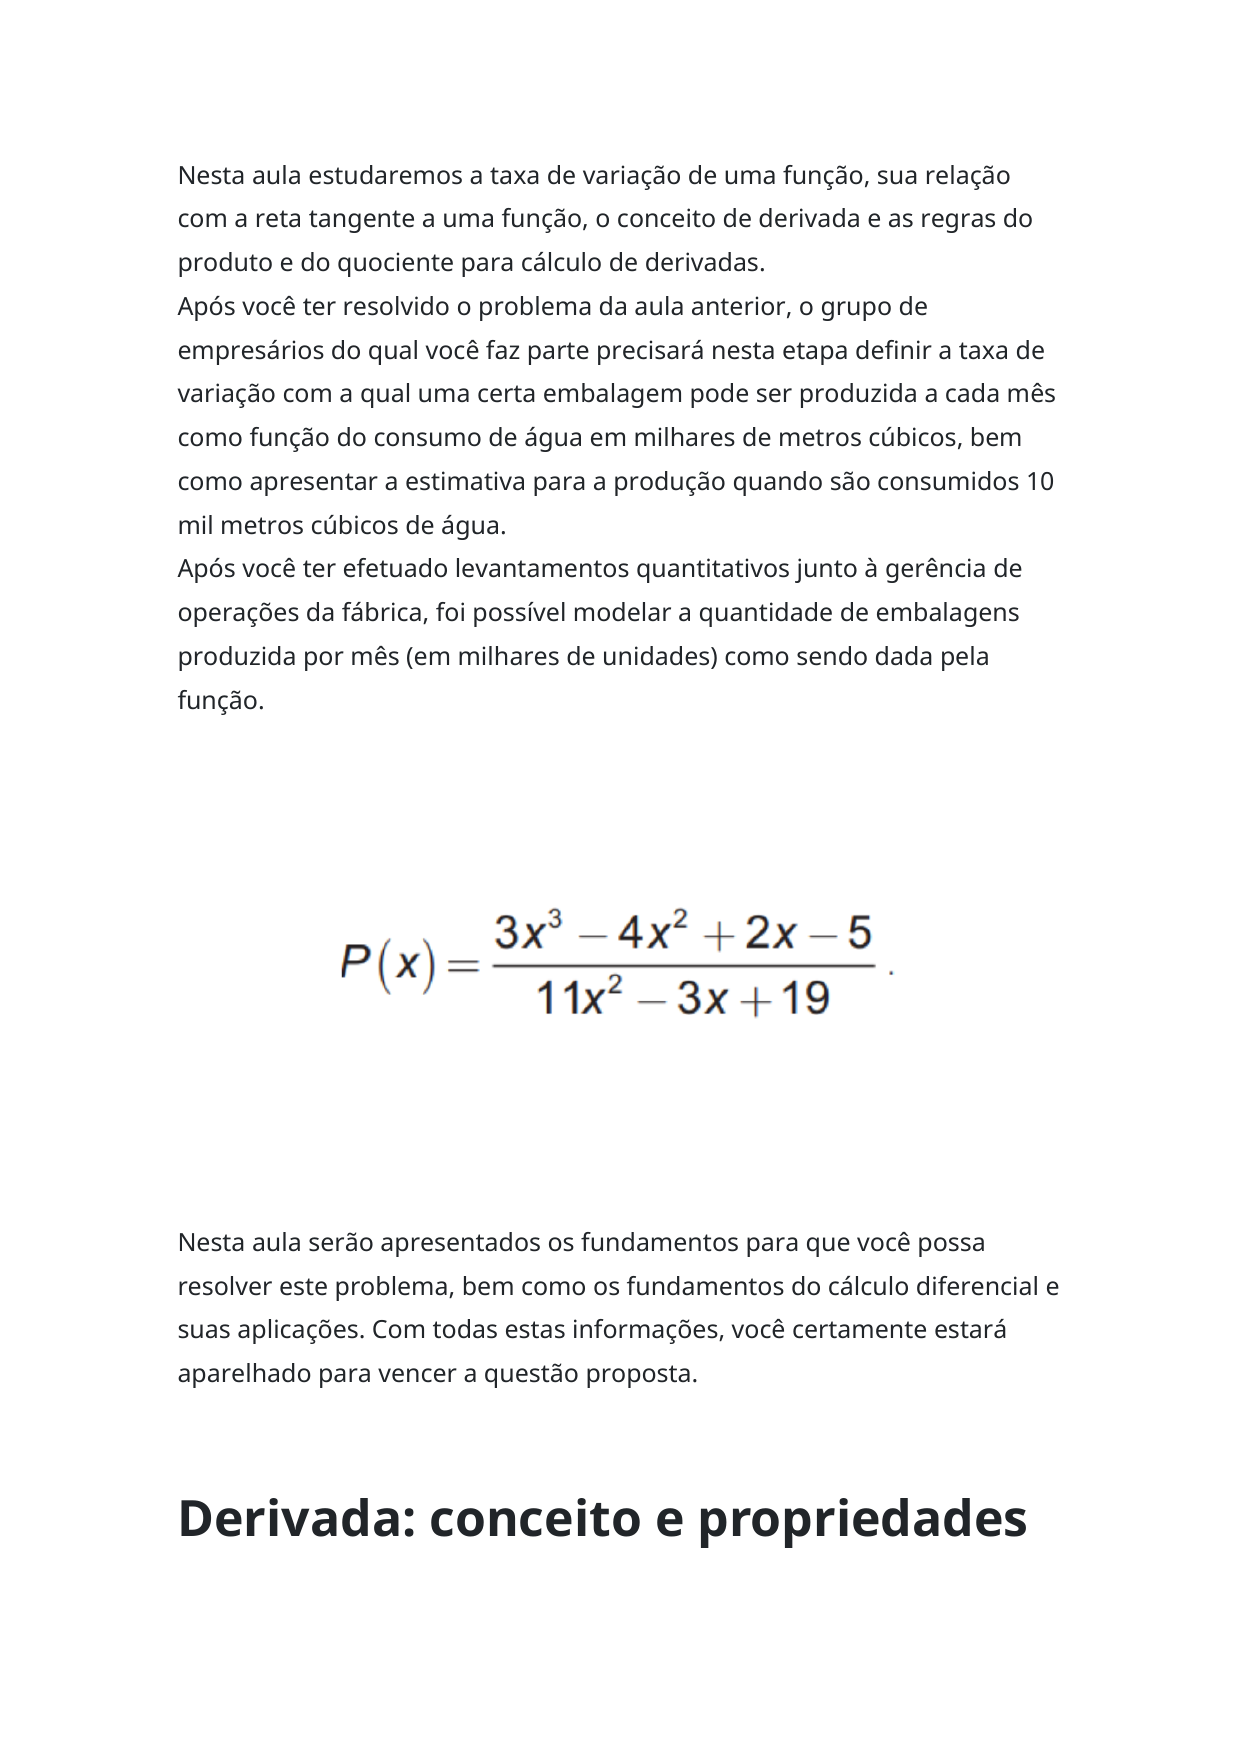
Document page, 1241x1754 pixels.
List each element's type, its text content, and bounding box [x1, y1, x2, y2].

text Após você ter resolvido o problema da aula anterior, o grupo de empresários do qual você faz parte precisará nesta etapa definir a taxa de variação com a qual uma certa embalagem pode ser produzida a cada mês como função do consumo de água em milhares de metros cúbicos, bem como apresentar a estimativa para a produção quando são consumidos 10 mil metros cúbicos de água. [177, 279, 1063, 541]
text Derivada: conceito e propriedades [177, 1483, 1063, 1552]
picture [177, 716, 1063, 1215]
text Nesta aula estudaremos a taxa de variação de uma função, sua relação com a reta tangente a uma função, o conceito de derivada e as regras do produto e do quociente para cálculo de derivadas. [177, 148, 1063, 279]
text Após você ter efetuado levantamentos quantitativos junto à gerência de operações da fábrica, foi possível modelar a quantidade de embalagens produzida por mês (em milhares de unidades) como sendo dada pela função. [177, 541, 1063, 716]
text Nesta aula serão apresentados os fundamentos para que você possa resolver este problema, bem como os fundamentos do cálculo diferencial e suas aplicações. Com todas estas informações, você certamente estará aparelhado para vencer a questão proposta. [177, 1215, 1063, 1390]
